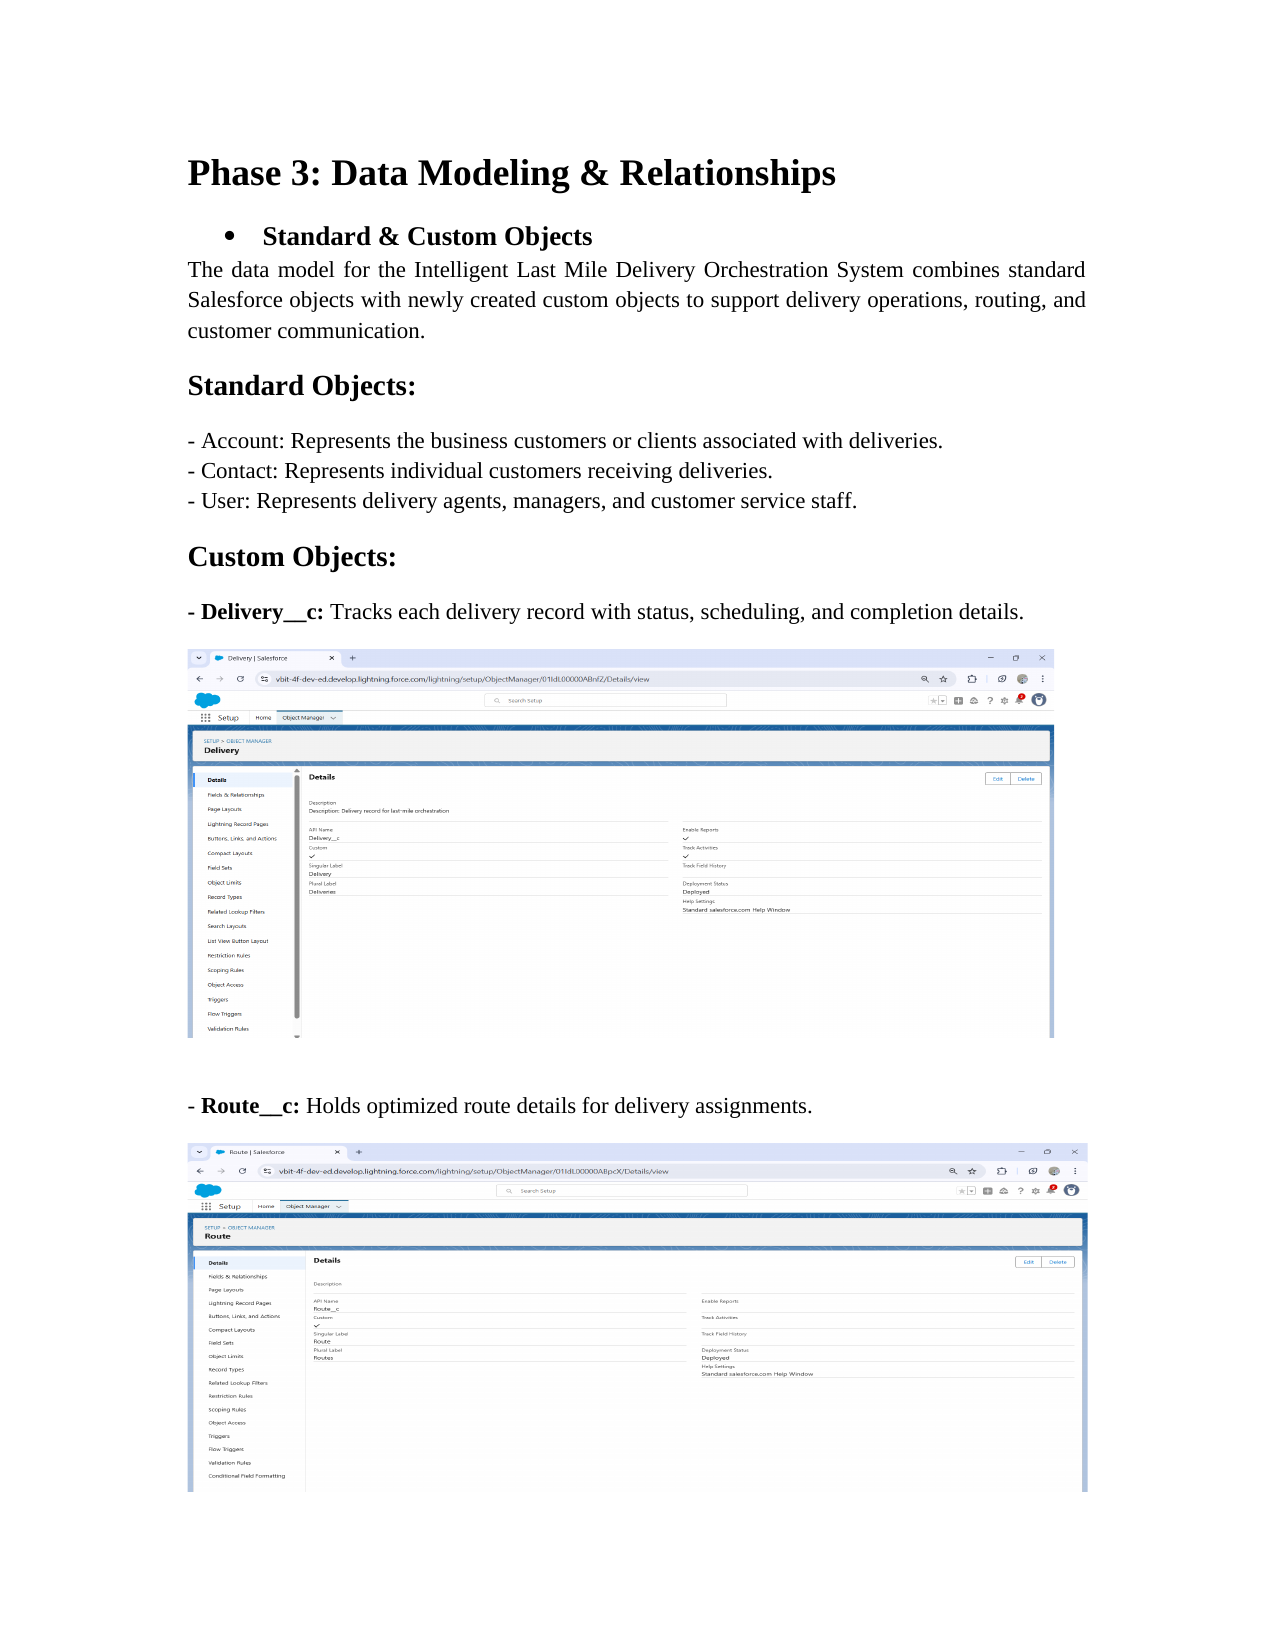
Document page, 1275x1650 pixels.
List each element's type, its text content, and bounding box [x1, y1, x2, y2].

text - Route__c: Holds optimized route details for delivery assignments. [187, 1092, 1087, 1119]
text Custom Objects: [187, 539, 1087, 572]
subtitle Standard & Custom Objects [225, 220, 1087, 252]
text Standard Objects: [187, 368, 1087, 401]
text - Delivery__c: Tracks each delivery record with status, scheduling, and completion details. [187, 598, 1087, 624]
subtitle Phase 3: Data Modeling & Relationships [187, 150, 1087, 193]
text The data model for the Intelligent Last Mile Delivery Orchestration System combines standard Salesforce objects with newly created custom objects to support delivery operations, routing, and customer communication. [187, 256, 1087, 343]
picture [187, 1143, 1088, 1492]
picture [187, 649, 1055, 1038]
text - Account: Represents the business customers or clients associated with deliveries. - Contact: Represents individual customers receiving deliveries. - User: Represents delivery agents, managers, and customer service staff. [187, 427, 1087, 514]
